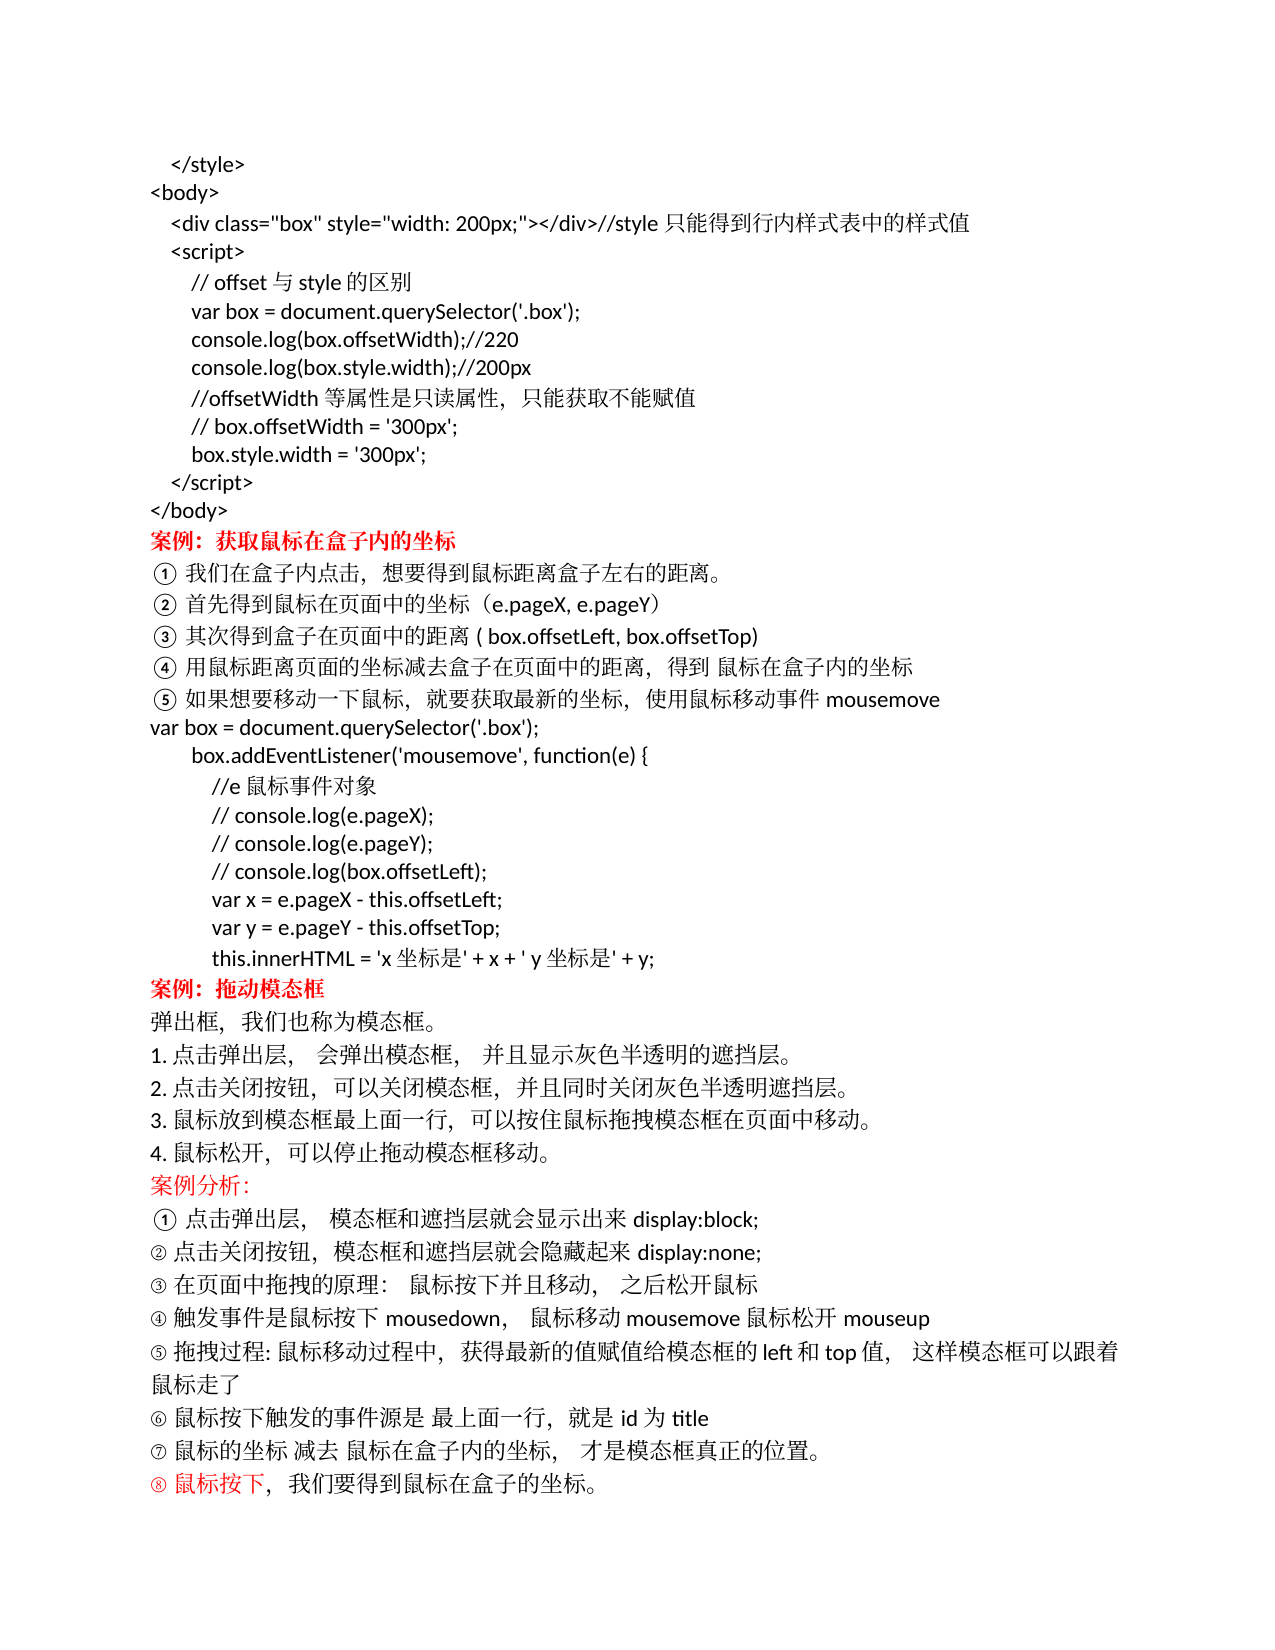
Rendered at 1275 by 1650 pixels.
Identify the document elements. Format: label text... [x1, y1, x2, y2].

text //offsetWidth 等属性是只读属性，只能获取不能赋值 [150, 381, 1125, 412]
text ④ 触发事件是鼠标按下 mousedown， 鼠标移动mousemove 鼠标松开 mouseup [150, 1301, 1125, 1334]
text ② 首先得到鼠标在页面中的坐标（e.pageX, e.pageY） [150, 587, 1125, 619]
text </style> [150, 150, 1125, 178]
text box.addEventListener('mousemove', function(e) { [150, 741, 1125, 769]
text var x = e.pageX - this.offsetLeft; [150, 885, 1125, 913]
text var box = document.querySelector('.box'); [150, 713, 1125, 741]
text ② 点击关闭按钮，模态框和遮挡层就会隐藏起来 display:none; [150, 1234, 1125, 1267]
text 1. 点击弹出层， 会弹出模态框， 并且显示灰色半透明的遮挡层。 [150, 1037, 1125, 1070]
text 弹出框，我们也称为模态框。 [150, 1004, 1125, 1037]
text this.innerHTML = 'x坐标是' + x + ' y坐标是' + y; [150, 941, 1125, 972]
text console.log(box.style.width);//200px [150, 353, 1125, 381]
text ① 我们在盒子内点击，想要得到鼠标距离盒子左右的距离。 [150, 556, 1125, 587]
text //e鼠标事件对象 [150, 769, 1125, 801]
text ⑤ 如果想要移动一下鼠标，就要获取最新的坐标，使用鼠标移动事件 mousemove [150, 682, 1125, 713]
text ① 点击弹出层， 模态框和遮挡层就会显示出来 display:block; [150, 1201, 1125, 1234]
text var y = e.pageY - this.offsetTop; [150, 913, 1125, 941]
text 案例：获取鼠标在盒子内的坐标 [150, 524, 1125, 556]
text 3. 鼠标放到模态框最上面一行，可以按住鼠标拖拽模态框在页面中移动。 [150, 1103, 1125, 1136]
text // box.offsetWidth = '300px'; [150, 412, 1125, 441]
text ⑦ 鼠标的坐标 减去 鼠标在盒子内的坐标， 才是模态框真正的位置。 [150, 1433, 1125, 1466]
text </script> [150, 468, 1125, 497]
text <script> [150, 237, 1125, 266]
text ④ 用鼠标距离页面的坐标减去盒子在页面中的距离，得到 鼠标在盒子内的坐标 [150, 650, 1125, 682]
text </body> [150, 497, 1125, 524]
text <div class="box" style="width: 200px;"></div>//style 只能得到行内样式表中的样式值 [150, 206, 1125, 237]
text <body> [150, 178, 1125, 206]
text 案例：拖动模态框 [150, 972, 1125, 1004]
text // console.log(e.pageY); [150, 829, 1125, 857]
text ⑤ 拖拽过程: 鼠标移动过程中，获得最新的值赋值给模态框的left和top值， 这样模态框可以跟着鼠标走了 [150, 1334, 1125, 1400]
text ③ 其次得到盒子在页面中的距离 ( box.offsetLeft, box.offsetTop) [150, 619, 1125, 650]
text // console.log(e.pageX); [150, 801, 1125, 829]
text 案例分析： [150, 1168, 1125, 1201]
text box.style.width = '300px'; [150, 441, 1125, 468]
text 4. 鼠标松开，可以停止拖动模态框移动。 [150, 1136, 1125, 1168]
text ⑥ 鼠标按下触发的事件源是 最上面一行，就是 id 为 title [150, 1400, 1125, 1433]
text // console.log(box.offsetLeft); [150, 857, 1125, 885]
text ③ 在页面中拖拽的原理： 鼠标按下并且移动， 之后松开鼠标 [150, 1267, 1125, 1301]
text ⑧ 鼠标按下，我们要得到鼠标在盒子的坐标。 [150, 1466, 1125, 1499]
text 2. 点击关闭按钮，可以关闭模态框，并且同时关闭灰色半透明遮挡层。 [150, 1070, 1125, 1103]
text var box = document.querySelector('.box'); [150, 297, 1125, 325]
text // offset与style的区别 [150, 266, 1125, 297]
text console.log(box.offsetWidth);//220 [150, 325, 1125, 353]
